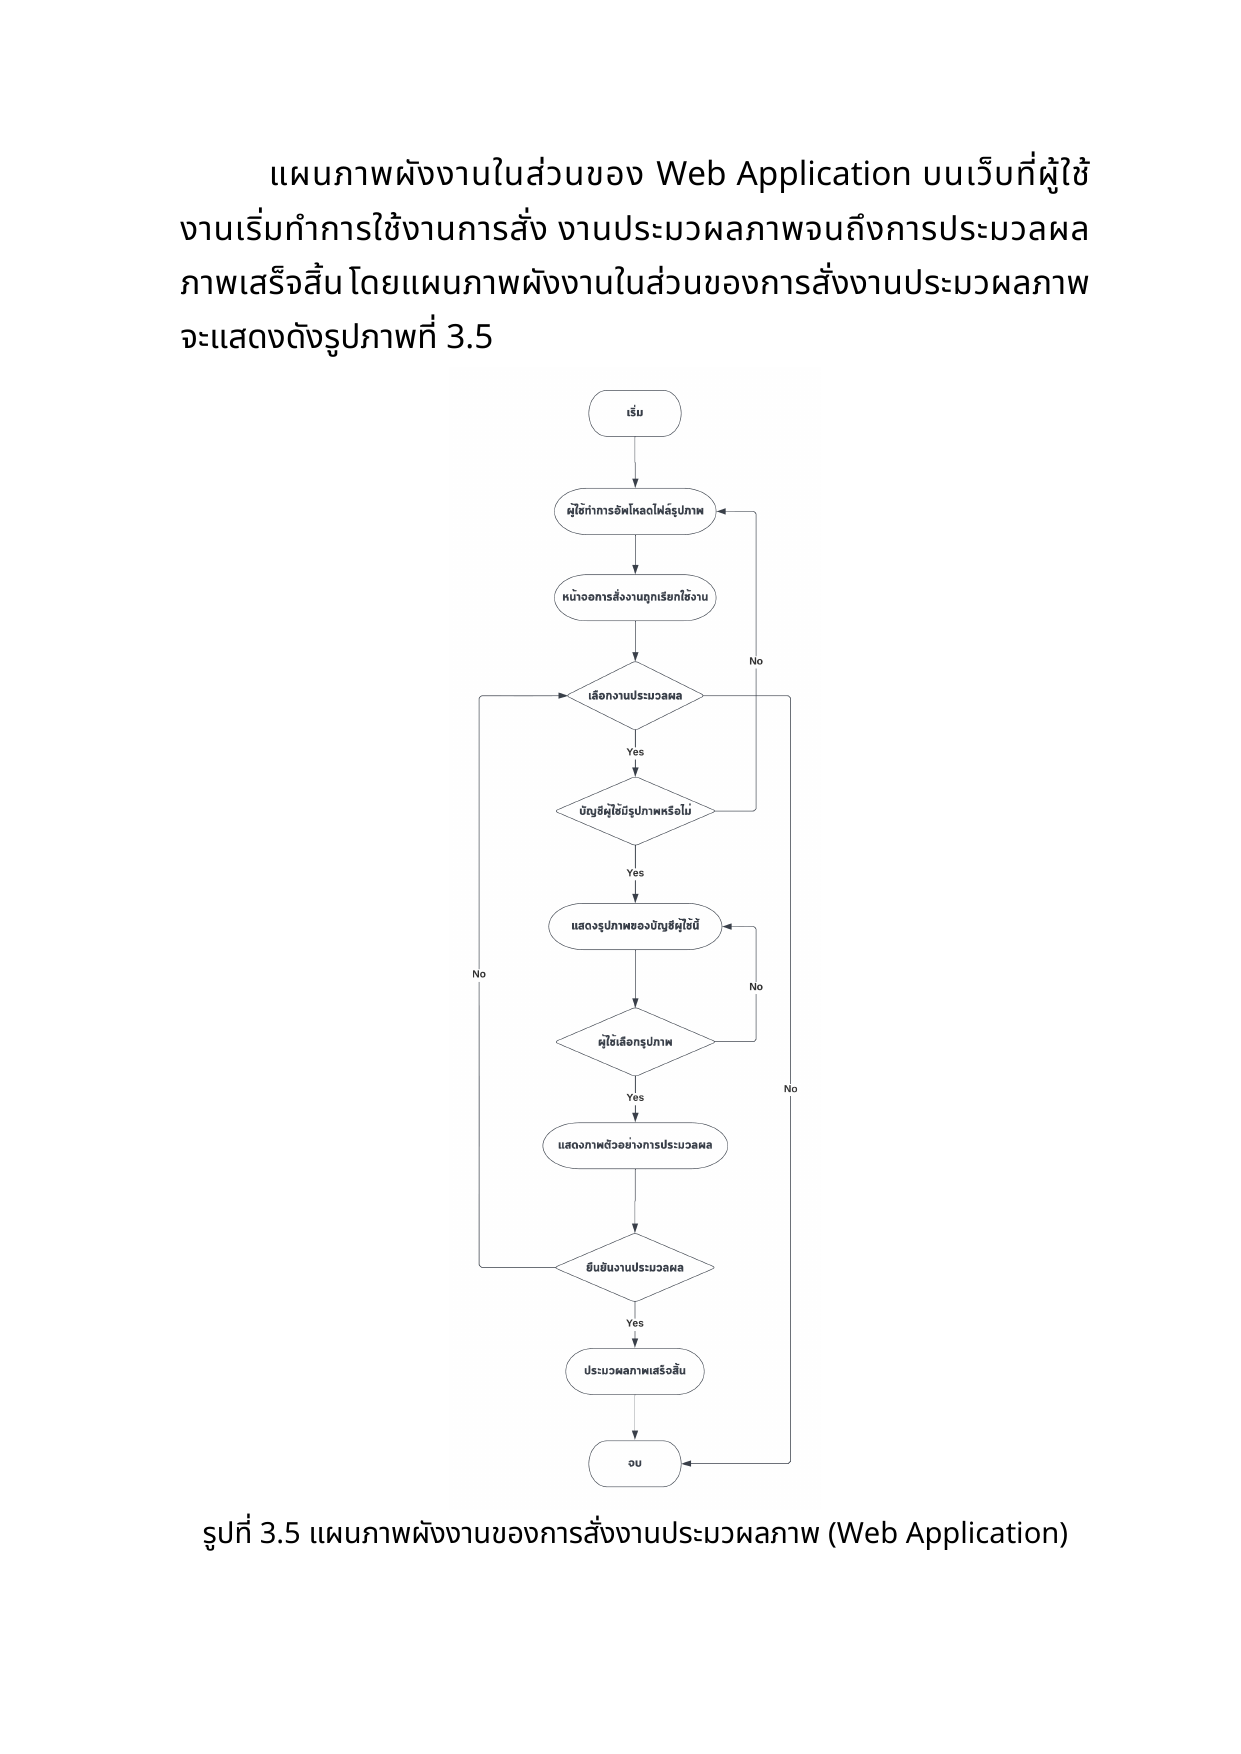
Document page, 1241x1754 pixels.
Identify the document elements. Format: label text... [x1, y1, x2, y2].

text แผนภาพผังงานในส่วนของ Web Application บนเว็บที่ผู้ใช้งานเริ่มทําการใช้งานการสั่ง งานประมวผลภาพจนถึงการประมวลผลภาพเสร็จสิ้น โดยแผนภาพผังงานในส่วนของการสั่งงานประมวผลภาพ จะแสดงดังรูปภาพที่ 3.5 [180, 150, 1090, 364]
picture [449, 367, 821, 1510]
text รูปที่ 3.5 แผนภาพผังงานของการสั่งงานประมวผลภาพ (Web Application) [180, 1512, 1090, 1556]
